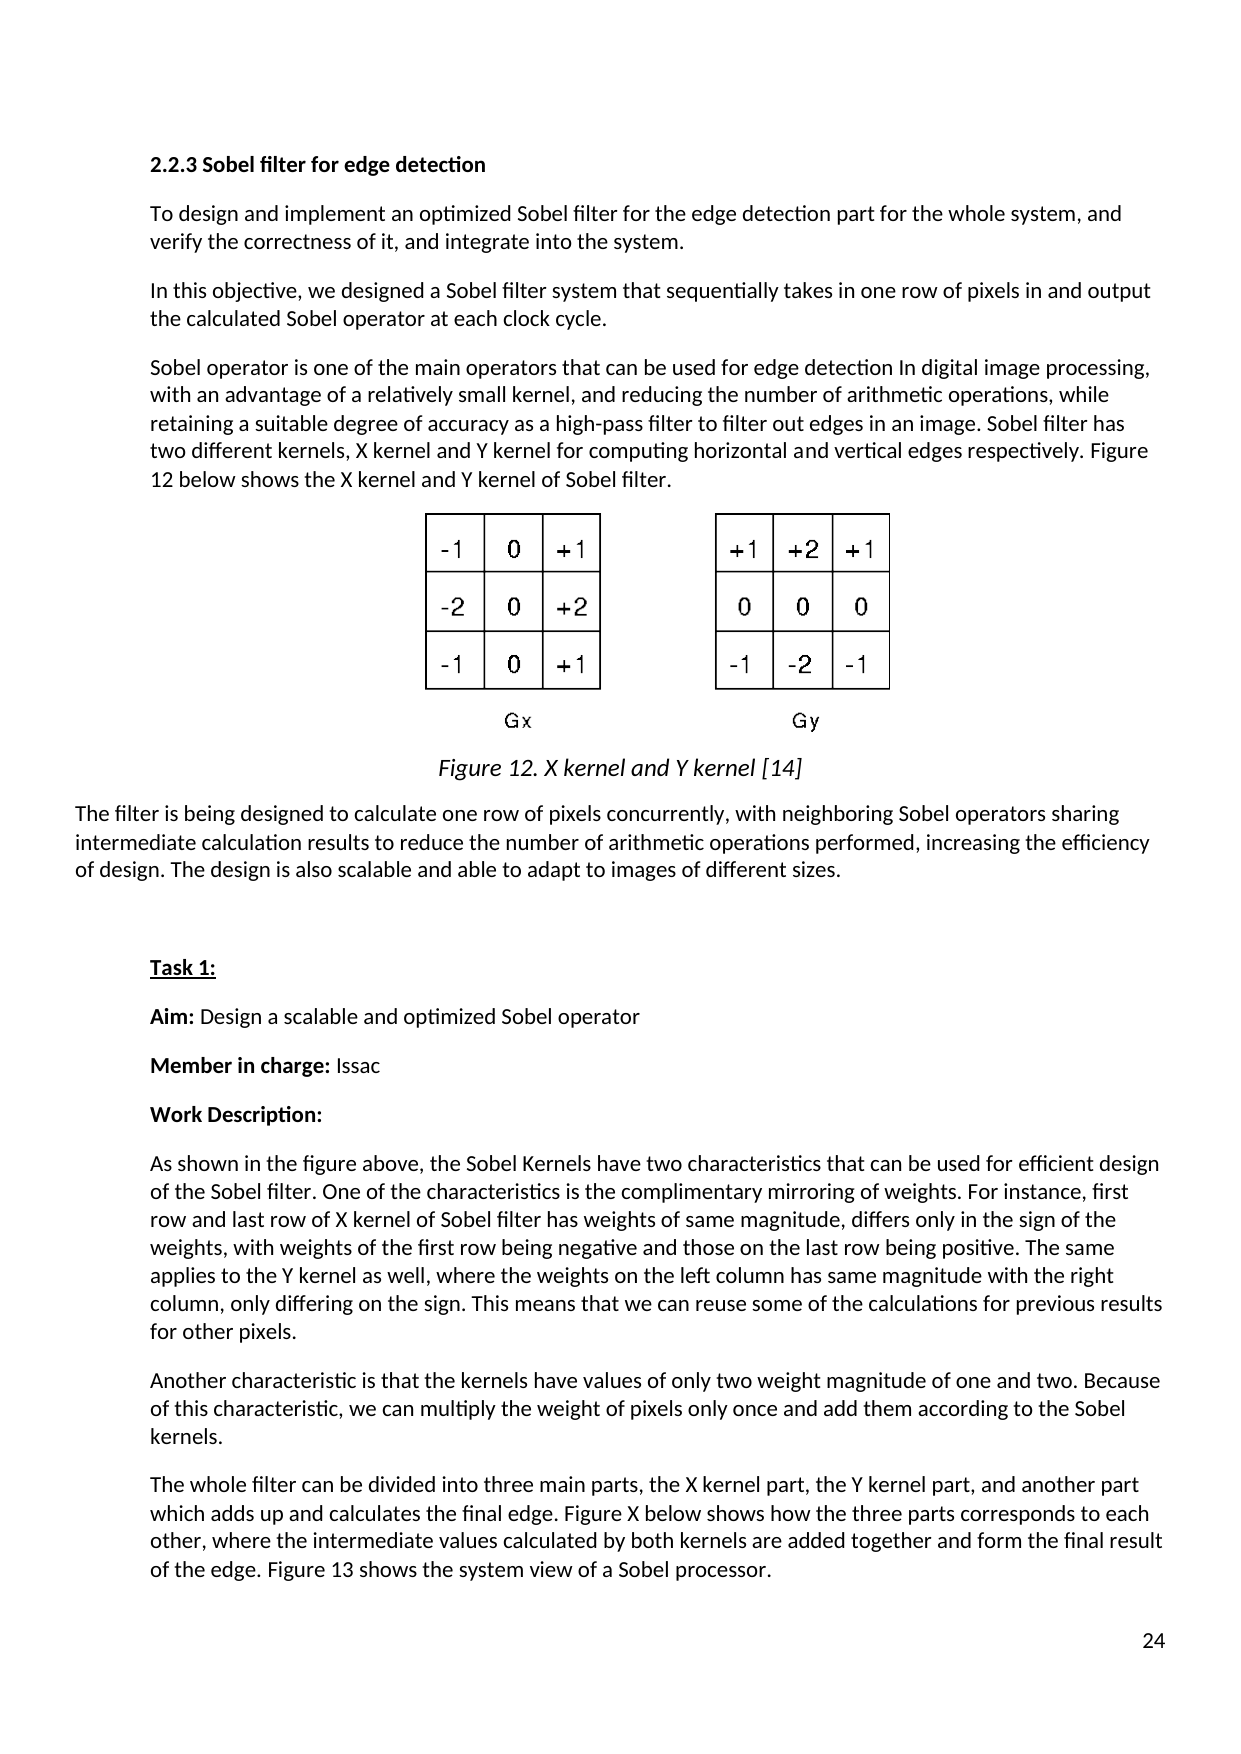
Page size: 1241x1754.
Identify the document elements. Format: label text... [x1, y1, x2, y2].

picture [425, 513, 890, 732]
text Task 1: [150, 953, 1165, 981]
text In this objective, we designed a Sobel filter system that sequentially takes in one row of pixels in and output the calculated Sobel operator at each clock cycle. [150, 276, 1165, 332]
text Aim: Design a scalable and optimized Sobel operator [150, 1002, 1165, 1030]
subtitle 2.2.3 Sobel filter for edge detection [75, 150, 1165, 178]
text The whole filter can be divided into three main parts, the X kernel part, the Y kernel part, and another part which adds up and calculates the final edge. Figure X below shows how the three parts corresponds to each other, where the intermediate values calculated by both kernels are added together and form the final result of the edge. Figure 13 shows the system view of a Sobel processor. [150, 1471, 1165, 1583]
text As shown in the figure above, the Sobel Kernels have two characteristics that can be used for efficient design of the Sobel filter. One of the characteristics is the complimentary mirroring of weights. For instance, first row and last row of X kernel of Sobel filter has weights of same magnitude, differs only in the sign of the weights, with weights of the first row being negative and those on the last row being positive. The same applies to the Y kernel as well, where the weights on the left column has same magnitude with the right column, only differing on the sign. This means that we can reuse some of the calculations for previous results for other pixels. [150, 1149, 1165, 1345]
text To design and implement an optimized Sobel filter for the edge detection part for the whole system, and verify the correctness of it, and integrate into the system. [150, 199, 1165, 255]
text Member in charge: Issac [150, 1051, 1165, 1079]
text Another characteristic is that the kernels have values of only two weight magnitude of one and two. Because of this characteristic, we can multiply the weight of pixels only once and add them according to the Sobel kernels. [150, 1366, 1165, 1450]
text The filter is being designed to calculate one row of pixels concurrently, with neighboring Sobel operators sharing intermediate calculation results to reduce the number of arithmetic operations performed, increasing the efficiency of design. The design is also scalable and able to adapt to images of different sizes. [75, 799, 1165, 884]
text Work Description: [150, 1100, 1165, 1128]
text Sobel operator is one of the main operators that can be used for edge detection In digital image processing, with an advantage of a relatively small kernel, and reducing the number of arithmetic operations, while retaining a suitable degree of accuracy as a high-pass filter to filter out edges in an image. Sobel filter has two different kernels, X kernel and Y kernel for computing horizontal and vertical edges respectively. Figure 12 below shows the X kernel and Y kernel of Sobel filter. [150, 353, 1165, 493]
text Figure . X kernel and Y kernel [75, 752, 1165, 783]
